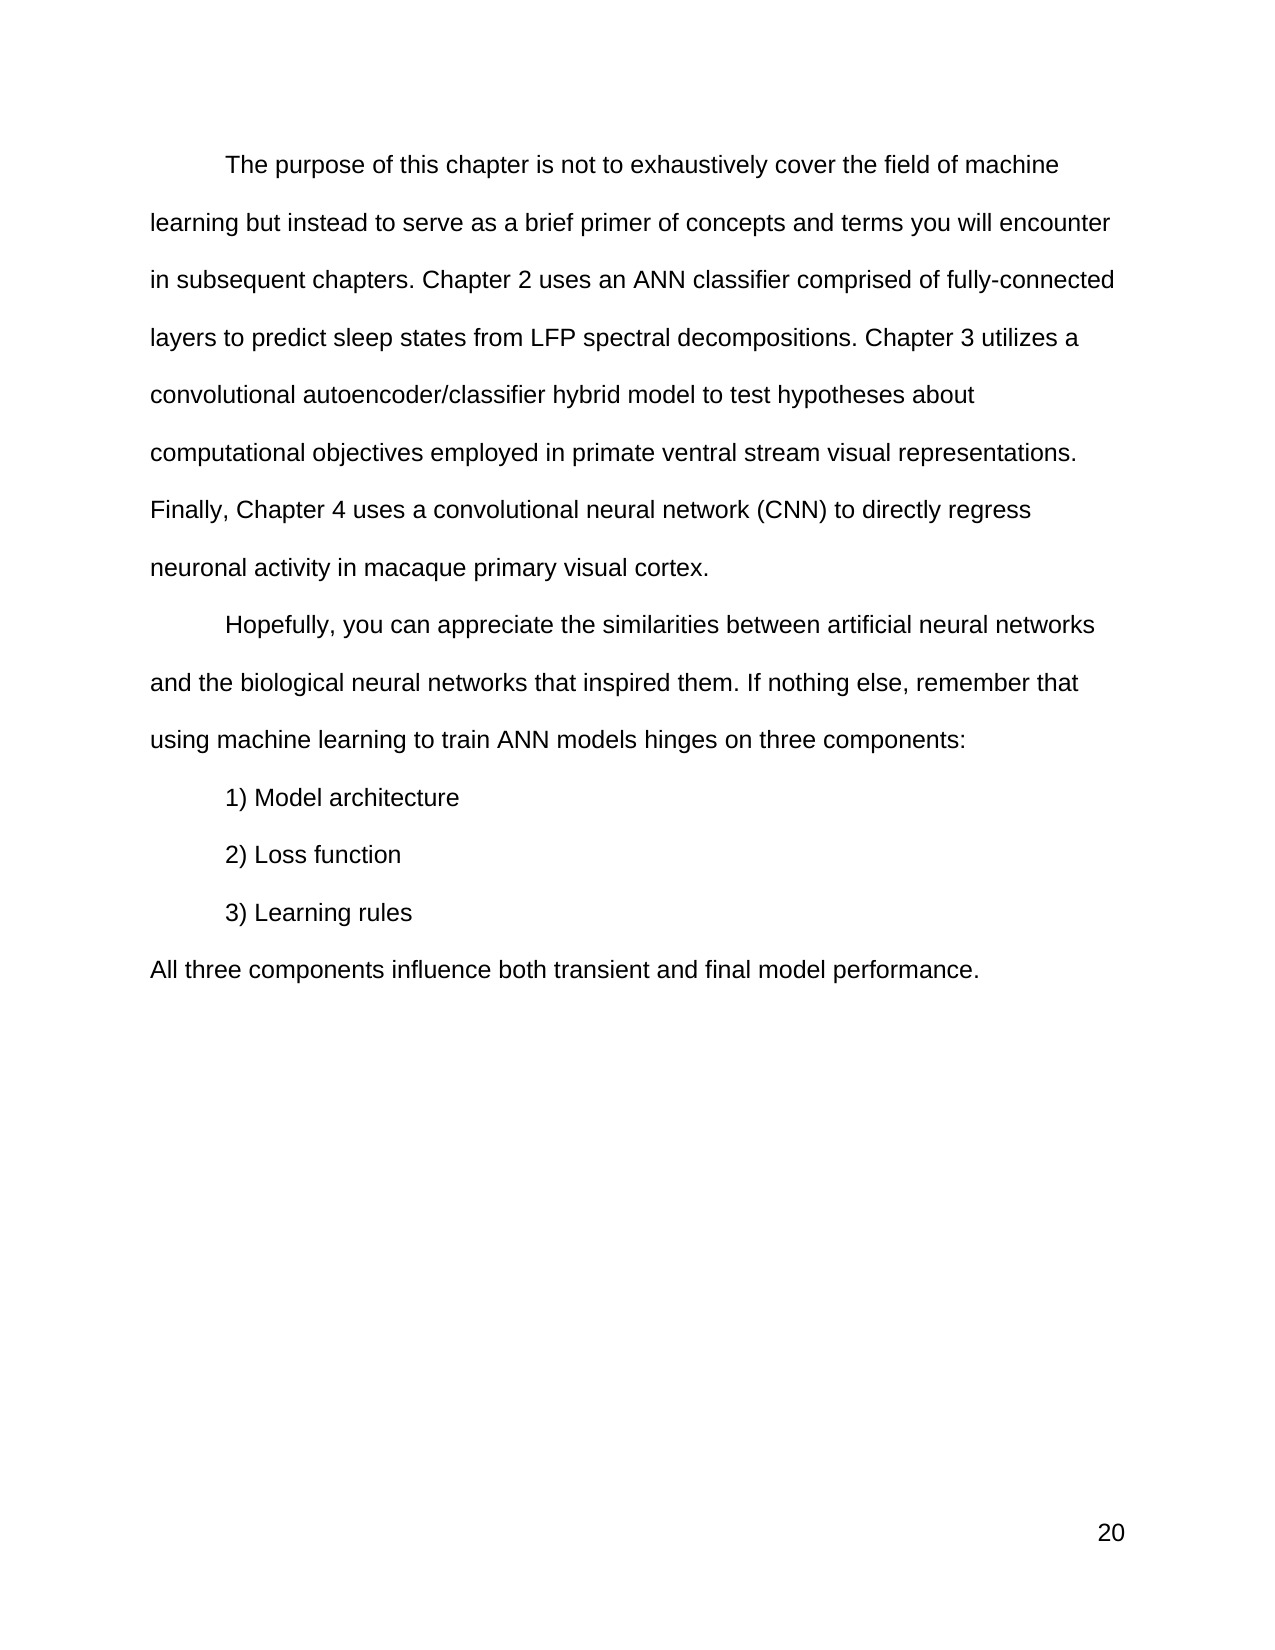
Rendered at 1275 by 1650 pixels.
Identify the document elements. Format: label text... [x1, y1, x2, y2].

text Hopefully, you can appreciate the similarities between artificial neural networks and the biological neural networks that inspired them. If nothing else, remember that using machine learning to train ANN models hinges on three components: [150, 610, 1125, 754]
text All three components influence both transient and final model performance. [150, 955, 1125, 984]
text 1) Model architecture [150, 782, 1125, 811]
text The purpose of this chapter is not to exhaustively cover the field of machine learning but instead to serve as a brief primer of concepts and terms you will encounter in subsequent chapters. Chapter 2 uses an ANN classifier comprised of fully-connected layers to predict sleep states from LFP spectral decompositions. Chapter 3 utilizes a convolutional autoencoder/classifier hybrid model to test hypotheses about computational objectives employed in primate ventral stream visual representations. Finally, Chapter 4 uses a convolutional neural network (CNN) to directly regress neuronal activity in macaque primary visual cortex. [150, 150, 1125, 581]
text 2) Loss function [150, 840, 1125, 869]
text 3) Learning rules [150, 897, 1125, 926]
